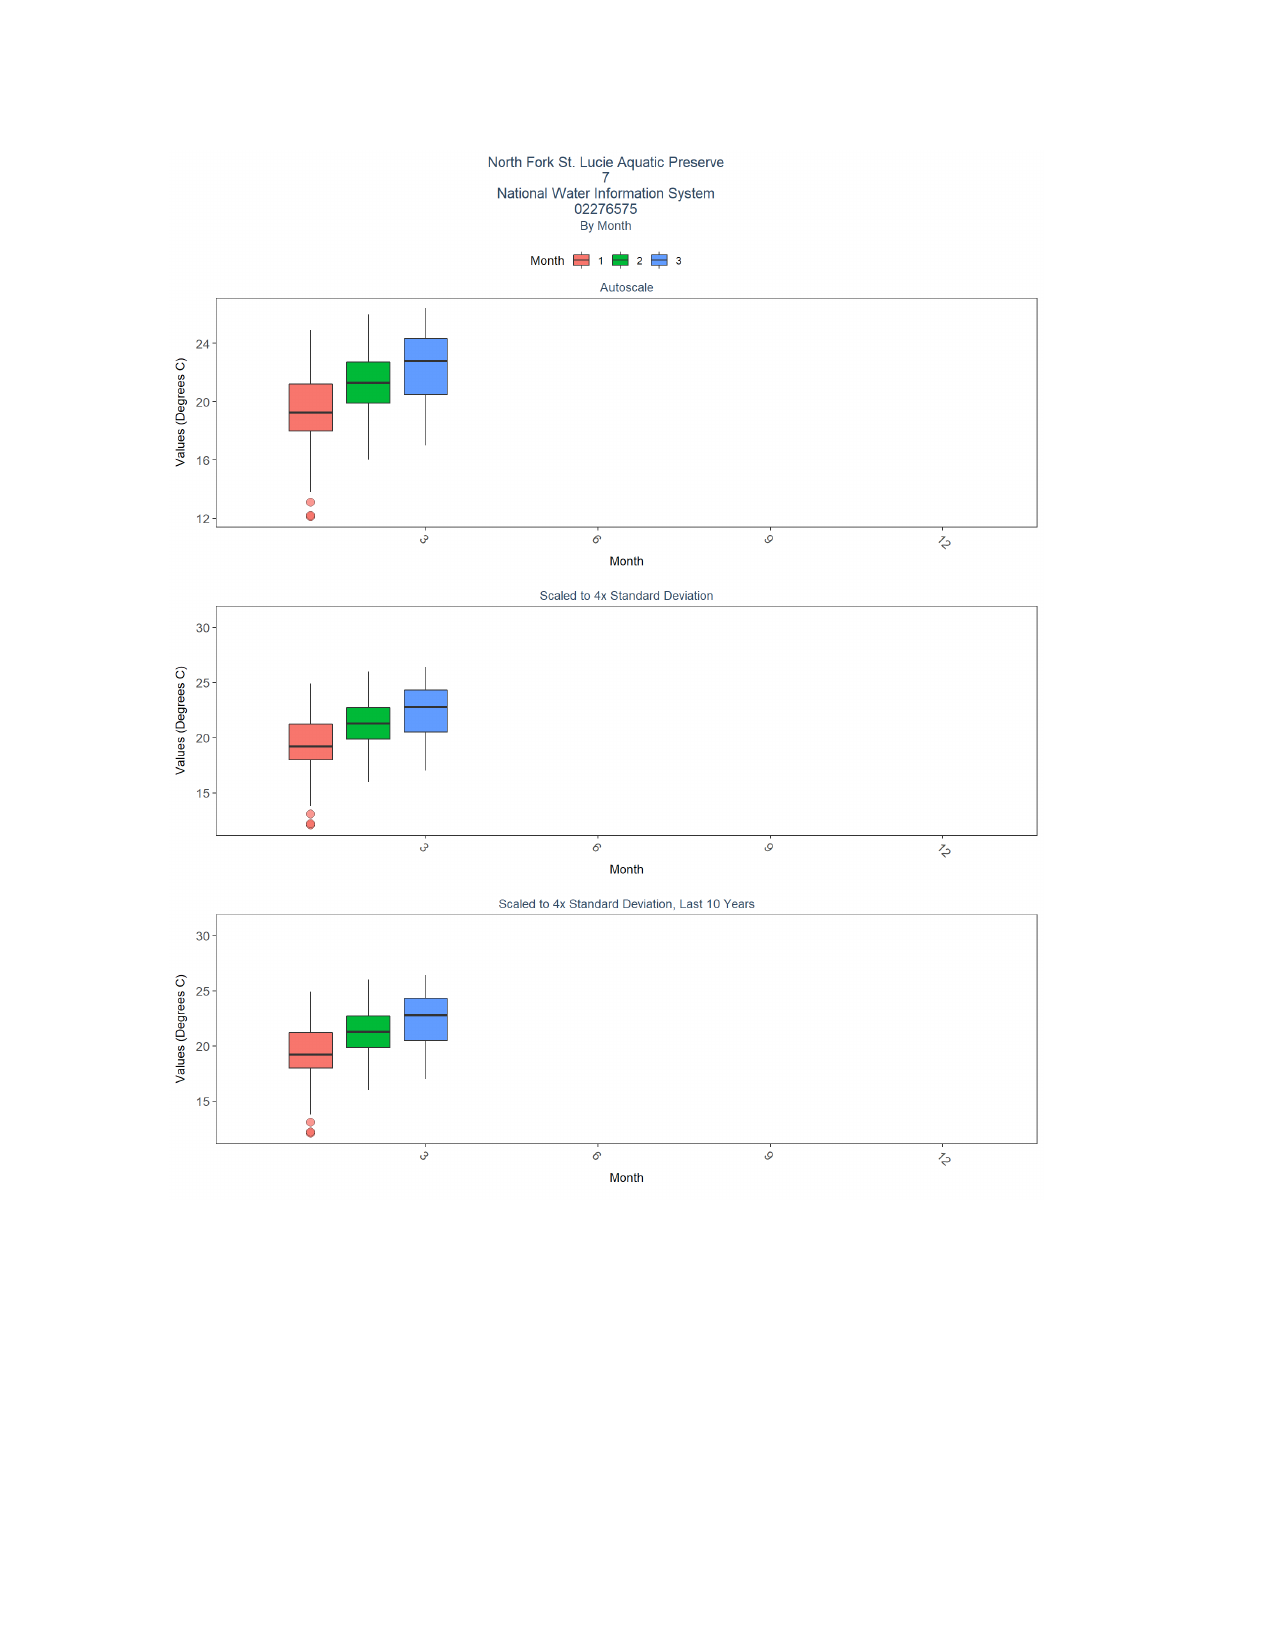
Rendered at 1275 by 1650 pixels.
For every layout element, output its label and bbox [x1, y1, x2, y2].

picture [168, 150, 1044, 1200]
